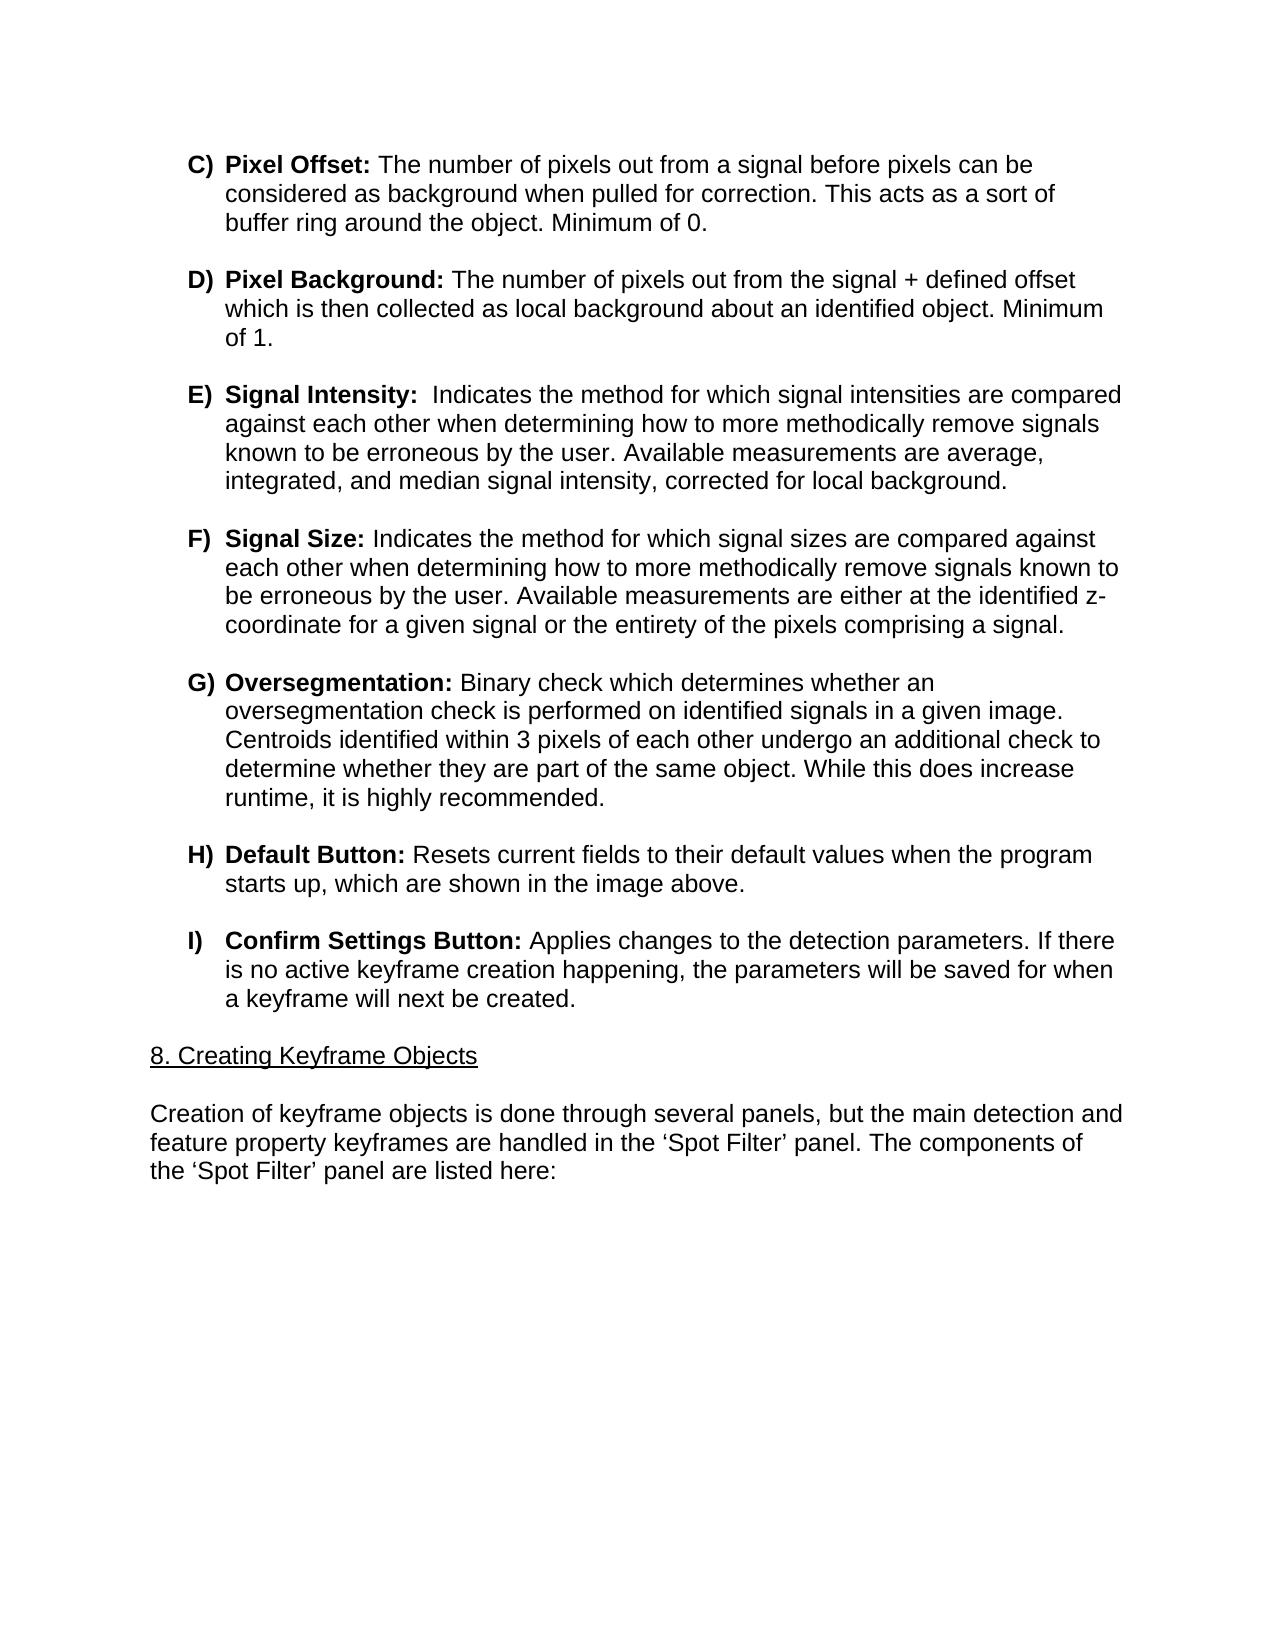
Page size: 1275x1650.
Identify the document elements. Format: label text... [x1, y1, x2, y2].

list Pixel Background: The number of pixels out from the signal + defined offset which is then collected as local background about an identified object. Minimum of 1. [187, 265, 1125, 351]
text Creation of keyframe objects is done through several panels, but the main detection and feature property keyframes are handled in the ‘Spot Filter’ panel. The components of the ‘Spot Filter’ panel are listed here: [150, 1099, 1125, 1185]
list Oversegmentation: Binary check which determines whether an oversegmentation check is performed on identified signals in a given image. Centroids identified within 3 pixels of each other undergo an additional check to determine whether they are part of the same object. While this does increase runtime, it is highly recommended. [187, 667, 1125, 811]
list Signal Size: Indicates the method for which signal sizes are compared against each other when determining how to more methodically remove signals known to be erroneous by the user. Available measurements are either at the identified z-coordinate for a given signal or the entirety of the pixels comprising a signal. [187, 524, 1125, 639]
text 8. Creating Keyframe Objects [150, 1041, 1125, 1070]
list Pixel Offset: The number of pixels out from a signal before pixels can be considered as background when pulled for correction. This acts as a sort of buffer ring around the object. Minimum of 0. [187, 150, 1125, 236]
list Signal Intensity: Indicates the method for which signal intensities are compared against each other when determining how to more methodically remove signals known to be erroneous by the user. Available measurements are average, integrated, and median signal intensity, corrected for local background. [187, 380, 1125, 495]
list Default Button: Resets current fields to their default values when the program starts up, which are shown in the image above. [187, 840, 1125, 897]
list Confirm Settings Button: Applies changes to the detection parameters. If there is no active keyframe creation happening, the parameters will be saved for when a keyframe will next be created. [187, 926, 1125, 1012]
